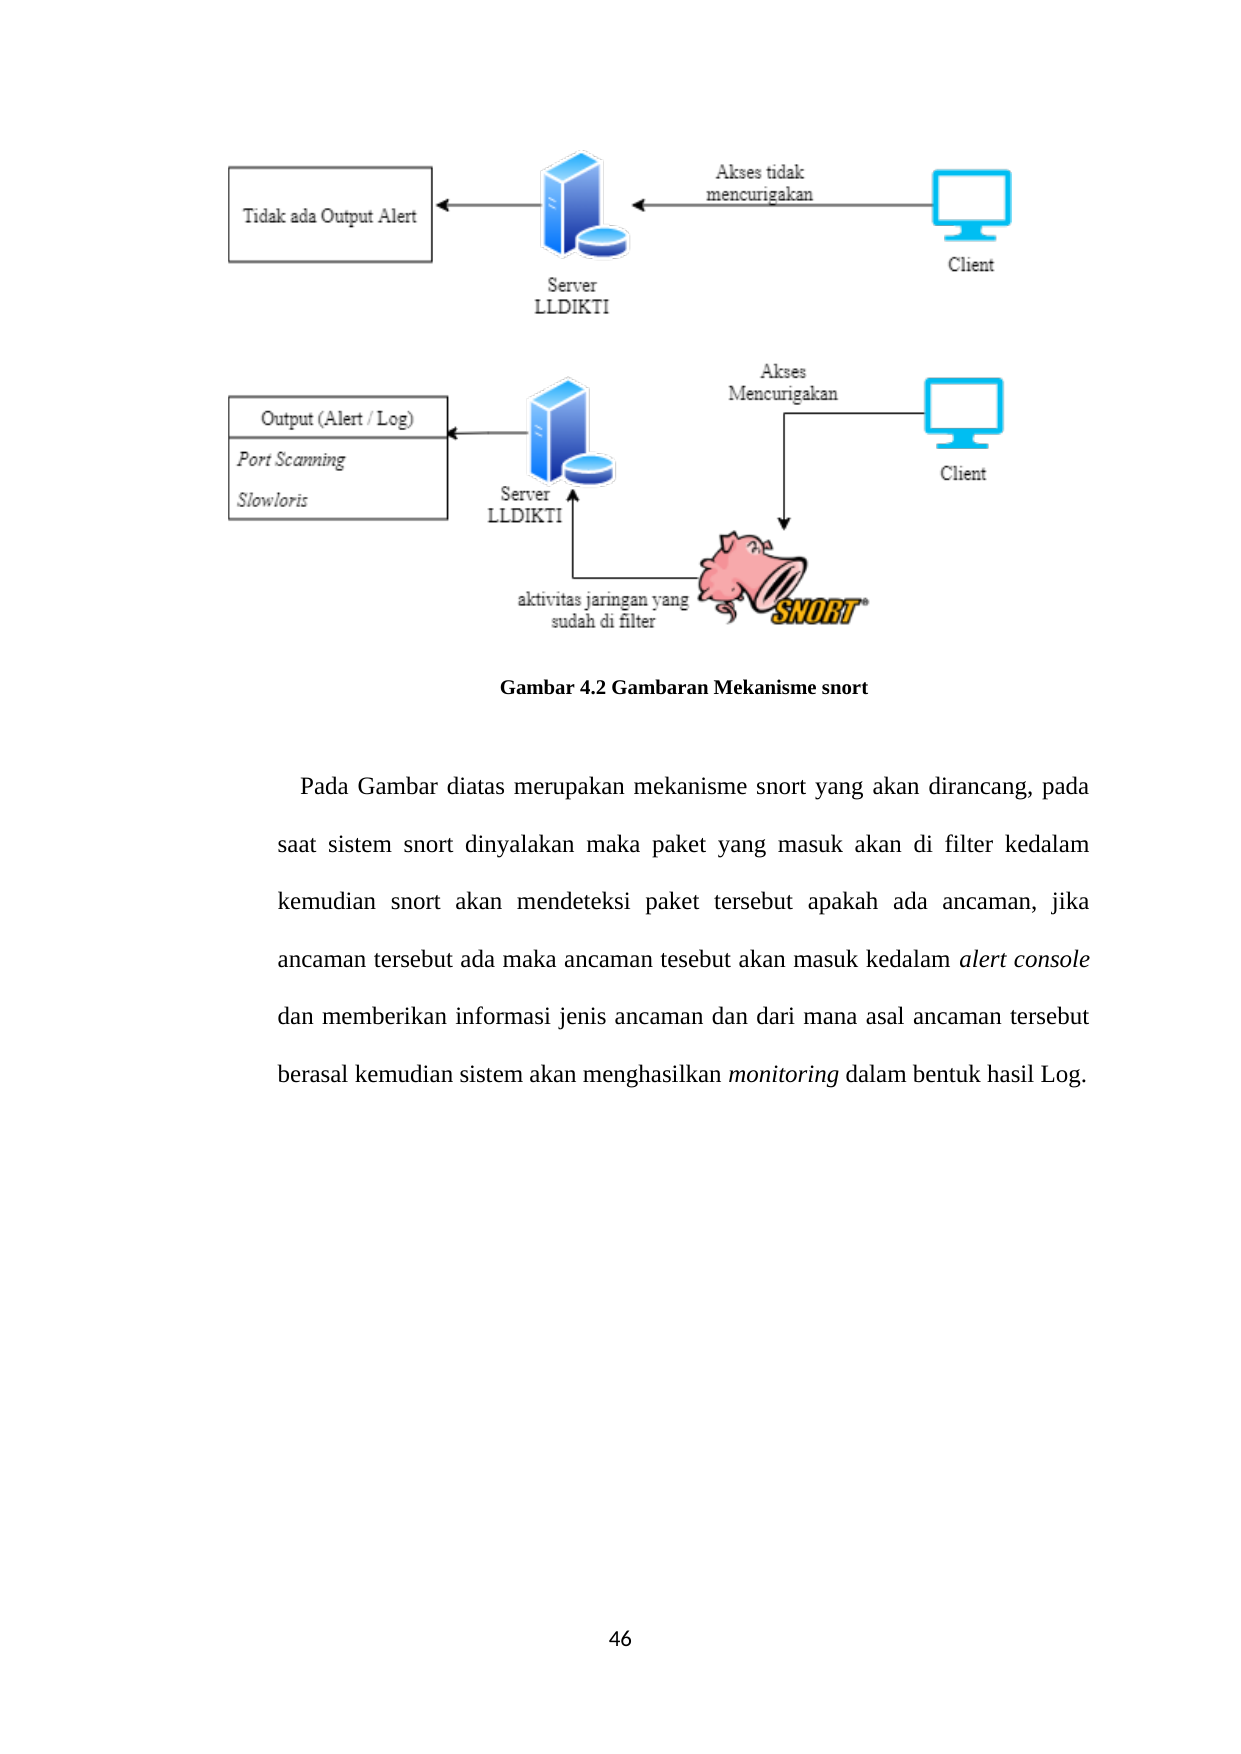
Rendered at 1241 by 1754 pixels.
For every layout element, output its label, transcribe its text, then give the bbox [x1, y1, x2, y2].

list Gambar 4.2 Gambaran Mekanisme snort [277, 675, 1090, 699]
picture [228, 150, 1012, 631]
list Pada Gambar diatas merupakan mekanisme snort yang akan dirancang, pada saat sistem snort dinyalakan maka paket yang masuk akan di filter kedalam kemudian snort akan mendeteksi paket tersebut apakah ada ancaman, jika ancaman tersebut ada maka ancaman tesebut akan masuk kedalam alert console dan memberikan informasi jenis ancaman dan dari mana asal ancaman tersebut berasal kemudian sistem akan menghasilkan monitoring dalam bentuk hasil Log. [277, 771, 1090, 1087]
